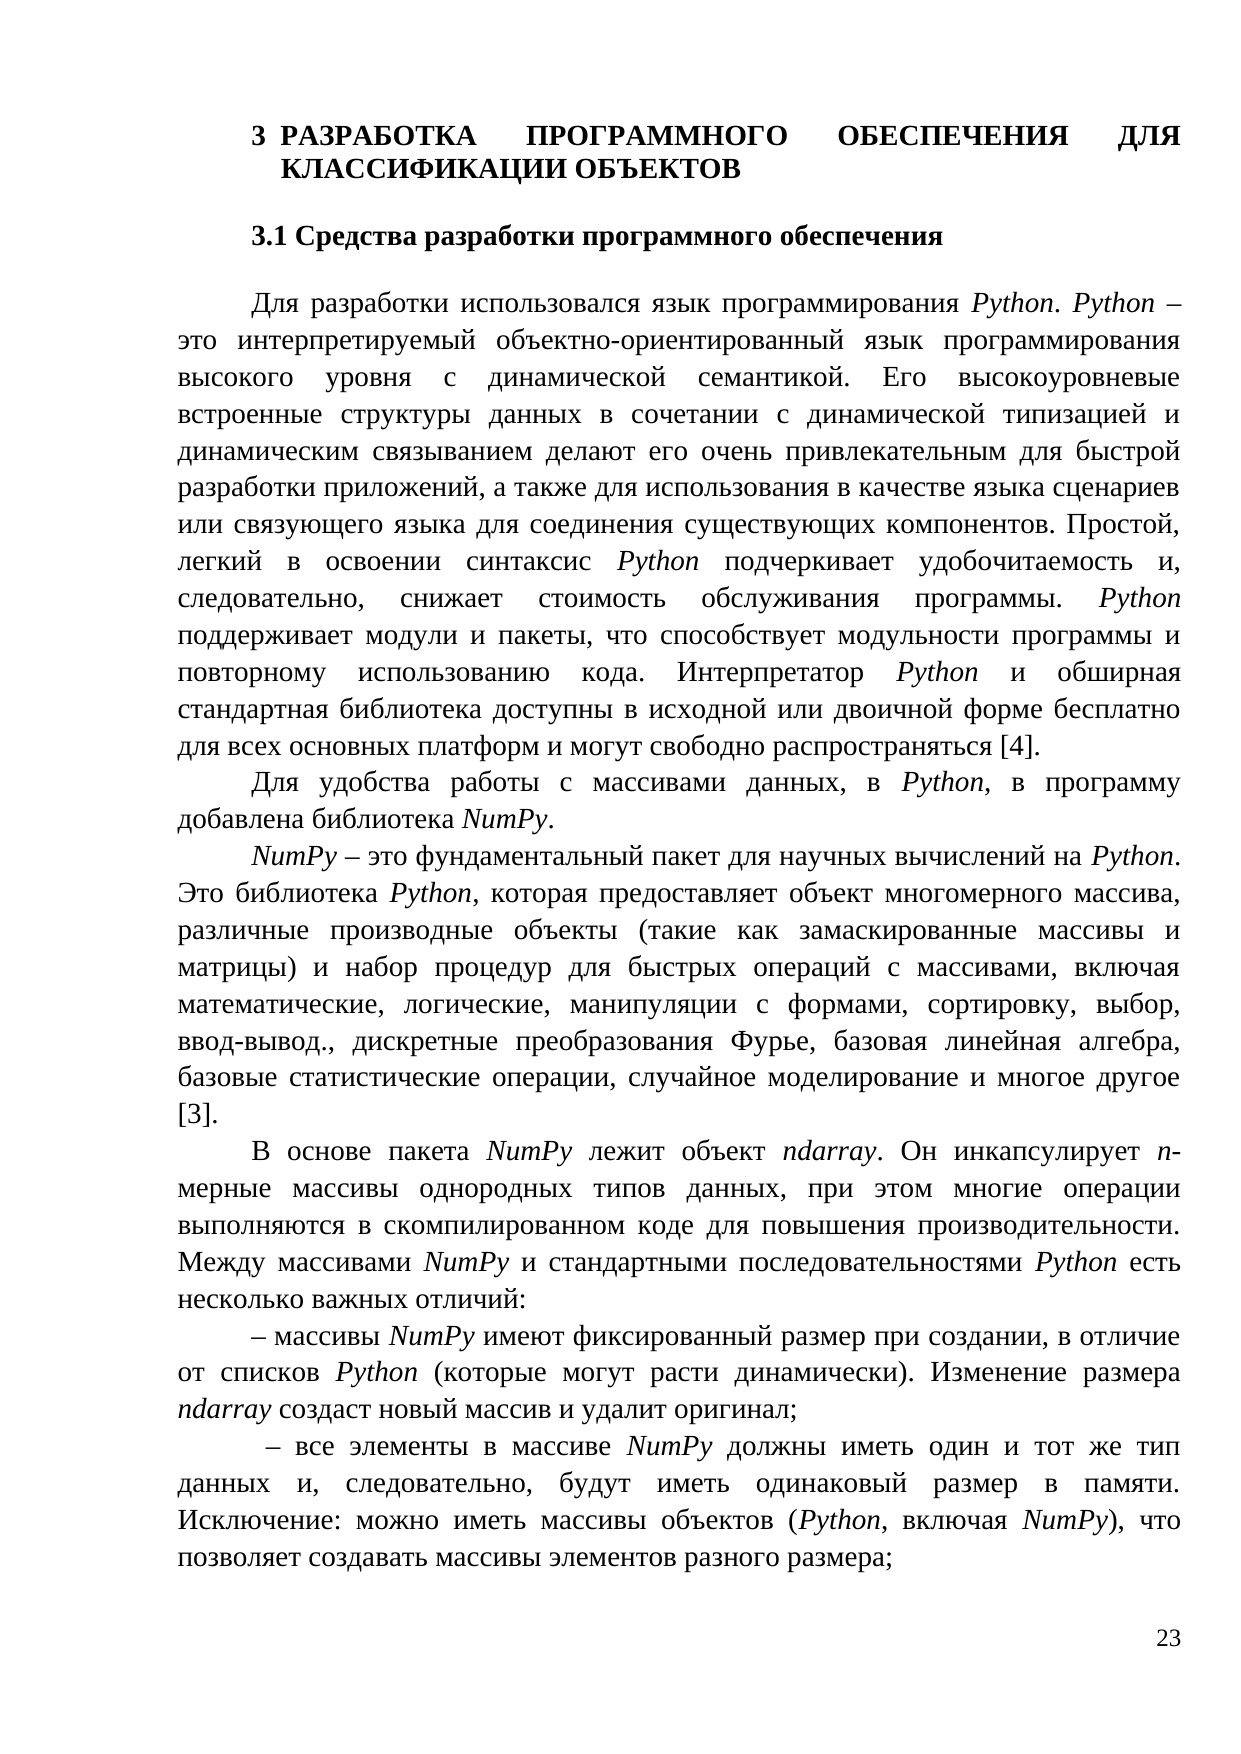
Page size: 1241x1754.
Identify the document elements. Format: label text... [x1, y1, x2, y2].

subtitle 3.1 Средства разработки программного обеспечения [177, 218, 1181, 252]
text – все элементы в массиве NumPy должны иметь один и тот же тип данных и, следовательно, будут иметь одинаковый размер в памяти. Исключение: можно иметь массивы объектов (Python, включая NumPy), что позволяет создавать массивы элементов разного размера; [177, 1428, 1181, 1572]
text NumPy – это фундаментальный пакет для научных вычислений на Python. Это библиотека Python, которая предоставляет объект многомерного массива, различные производные объекты (такие как замаскированные массивы и матрицы) и набор процедур для быстрых операций с массивами, включая математические, логические, манипуляции с формами, сортировку, выбор, ввод-вывод., дискретные преобразования Фурье, базовая линейная алгебра, базовые статистические операции, случайное моделирование и многое другое [3]. [177, 838, 1181, 1130]
text Для разработки использовался язык программирования Python. Python – это интерпретируемый объектно-ориентированный язык программирования высокого уровня с динамической семантикой. Его высокоуровневые встроенные структуры данных в сочетании с динамической типизацией и динамическим связыванием делают его очень привлекательным для быстрой разработки приложений, а также для использования в качестве языка сценариев или связующего языка для соединения существующих компонентов. Простой, легкий в освоении синтаксис Python подчеркивает удобочитаемость и, следовательно, снижает стоимость обслуживания программы. Python поддерживает модули и пакеты, что способствует модульности программы и повторному использованию кода. Интерпретатор Python и обширная стандартная библиотека доступны в исходной или двоичной форме бесплатно для всех основных платформ и могут свободно распространяться [4]. [177, 285, 1181, 761]
text Для удобства работы с массивами данных, в Python, в программу добавлена библиотека NumPy. [177, 764, 1181, 835]
text В основе пакета NumPy лежит объект ndarray. Он инкапсулирует n-мерные массивы однородных типов данных, при этом многие операции выполняются в скомпилированном коде для повышения производительности. Между массивами NumPy и стандартными последовательностями Python есть несколько важных отличий: [177, 1133, 1181, 1314]
subtitle 3 РАЗРАБОТКА ПРОГРАММНОГО ОБЕСПЕЧЕНИЯ ДЛЯ КЛАССИФИКАЦИИ ОБЪЕКТОВ [251, 118, 1181, 185]
text – массивы NumPy имеют фиксированный размер при создании, в отличие от списков Python (которые могут расти динамически). Изменение размера ndarray создаст новый массив и удалит оригинал; [177, 1318, 1181, 1425]
